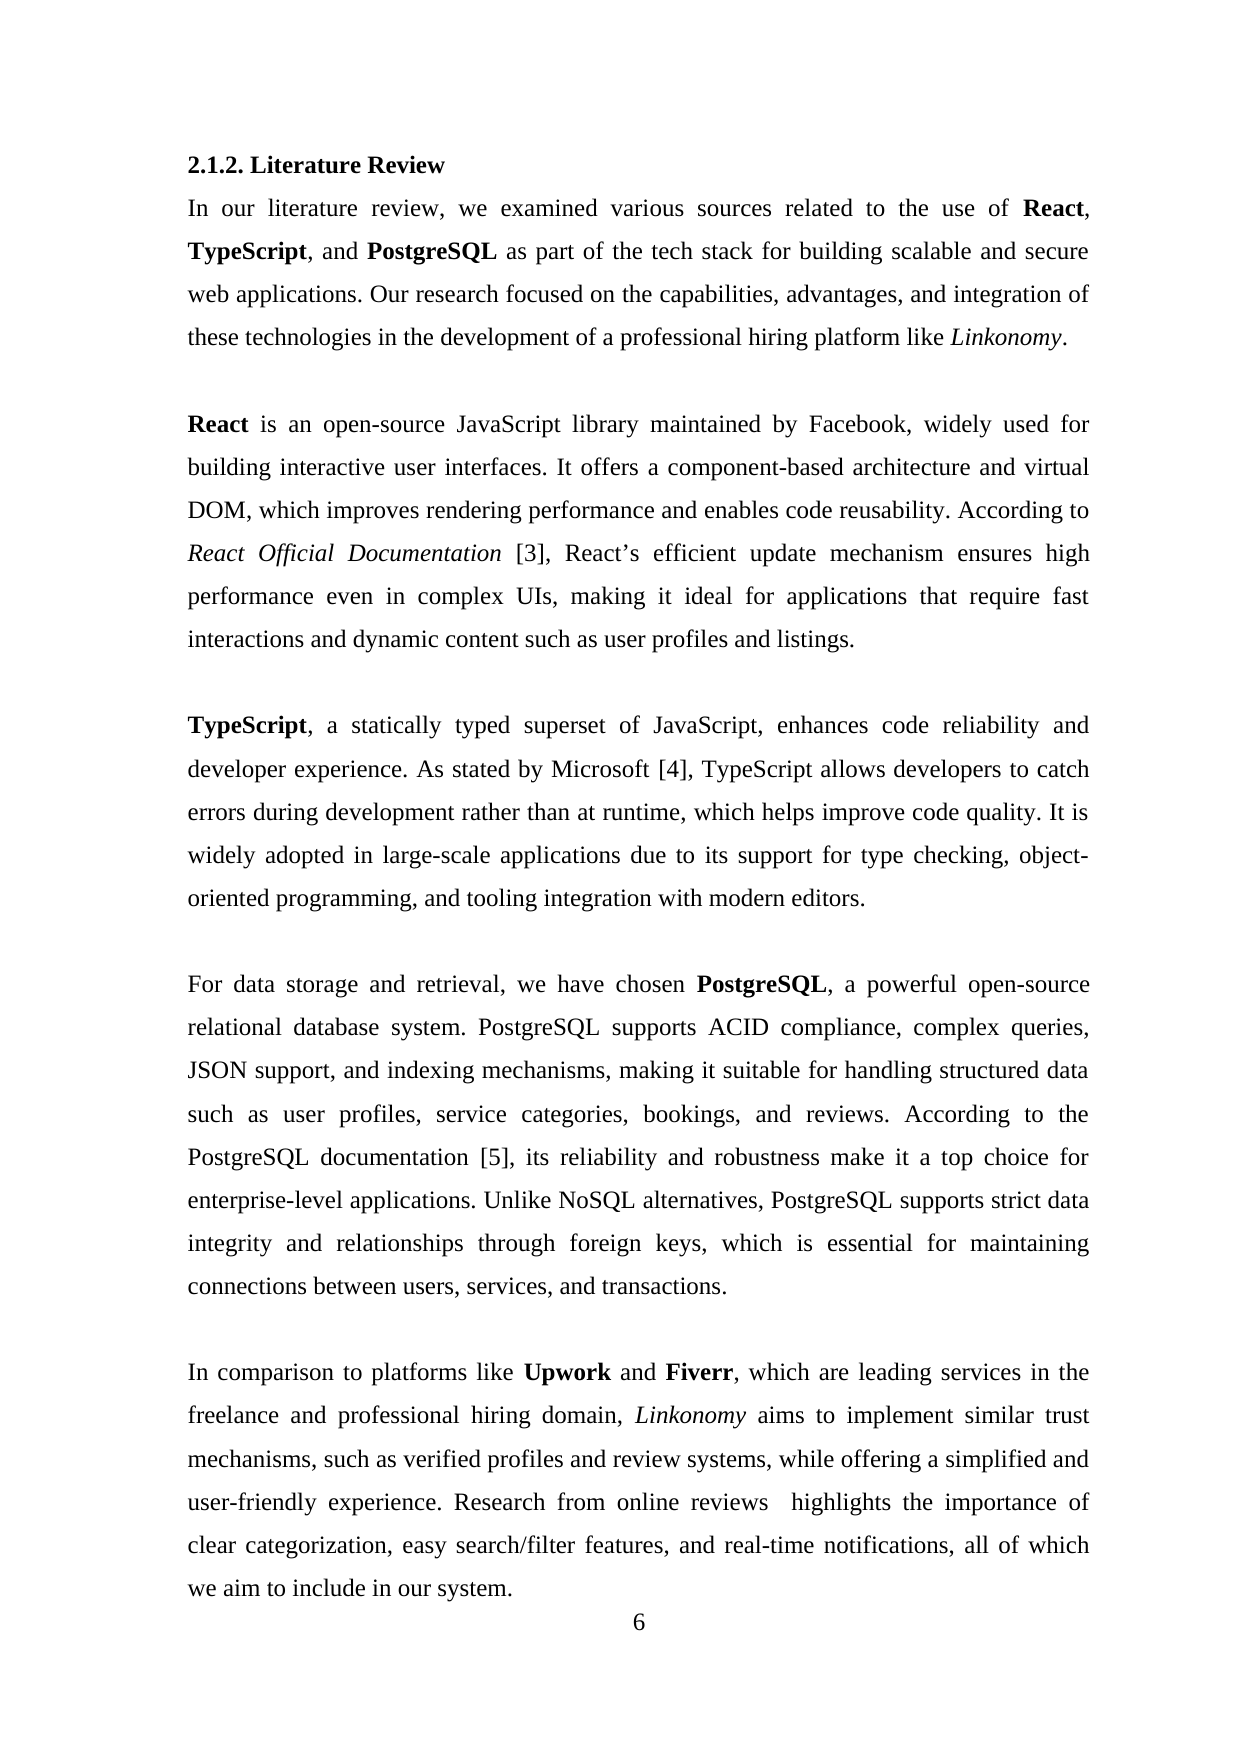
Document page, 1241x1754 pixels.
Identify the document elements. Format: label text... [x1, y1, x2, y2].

text TypeScript, a statically typed superset of JavaScript, enhances code reliability and developer experience. As stated by Microsoft , TypeScript allows developers to catch errors during development rather than at runtime, which helps improve code quality. It is widely adopted in large-scale applications due to its support for type checking, object-oriented programming, and tooling integration with modern editors. [187, 711, 1090, 912]
text For data storage and retrieval, we have chosen PostgreSQL, a powerful open-source relational database system. PostgreSQL supports ACID compliance, complex queries, JSON support, and indexing mechanisms, making it suitable for handling structured data such as user profiles, service categories, bookings, and reviews. According to the PostgreSQL documentation , its reliability and robustness make it a top choice for enterprise-level applications. Unlike NoSQL alternatives, PostgreSQL supports strict data integrity and relationships through foreign keys, which is essential for maintaining connections between users, services, and transactions. [187, 969, 1090, 1300]
text In comparison to platforms like Upwork and Fiverr, which are leading services in the freelance and professional hiring domain, Linkonomy aims to implement similar trust mechanisms, such as verified profiles and review systems, while offering a simplified and user-friendly experience. Research from online reviews highlights the importance of clear categorization, easy search/filter features, and real-time notifications, all of which we aim to include in our system. [187, 1357, 1090, 1602]
text In our literature review, we examined various sources related to the use of React, TypeScript, and PostgreSQL as part of the tech stack for building scalable and secure web applications. Our research focused on the capabilities, advantages, and integration of these technologies in the development of a professional hiring platform like Linkonomy. [187, 193, 1090, 351]
text React is an open-source JavaScript library maintained by Facebook, widely used for building interactive user interfaces. It offers a component-based architecture and virtual DOM, which improves rendering performance and enables code reusability. According to React Official Documentation , React’s efficient update mechanism ensures high performance even in complex UIs, making it ideal for applications that require fast interactions and dynamic content such as user profiles and listings. [187, 409, 1090, 653]
subtitle 2.1.2. Literature Review [187, 150, 1090, 179]
